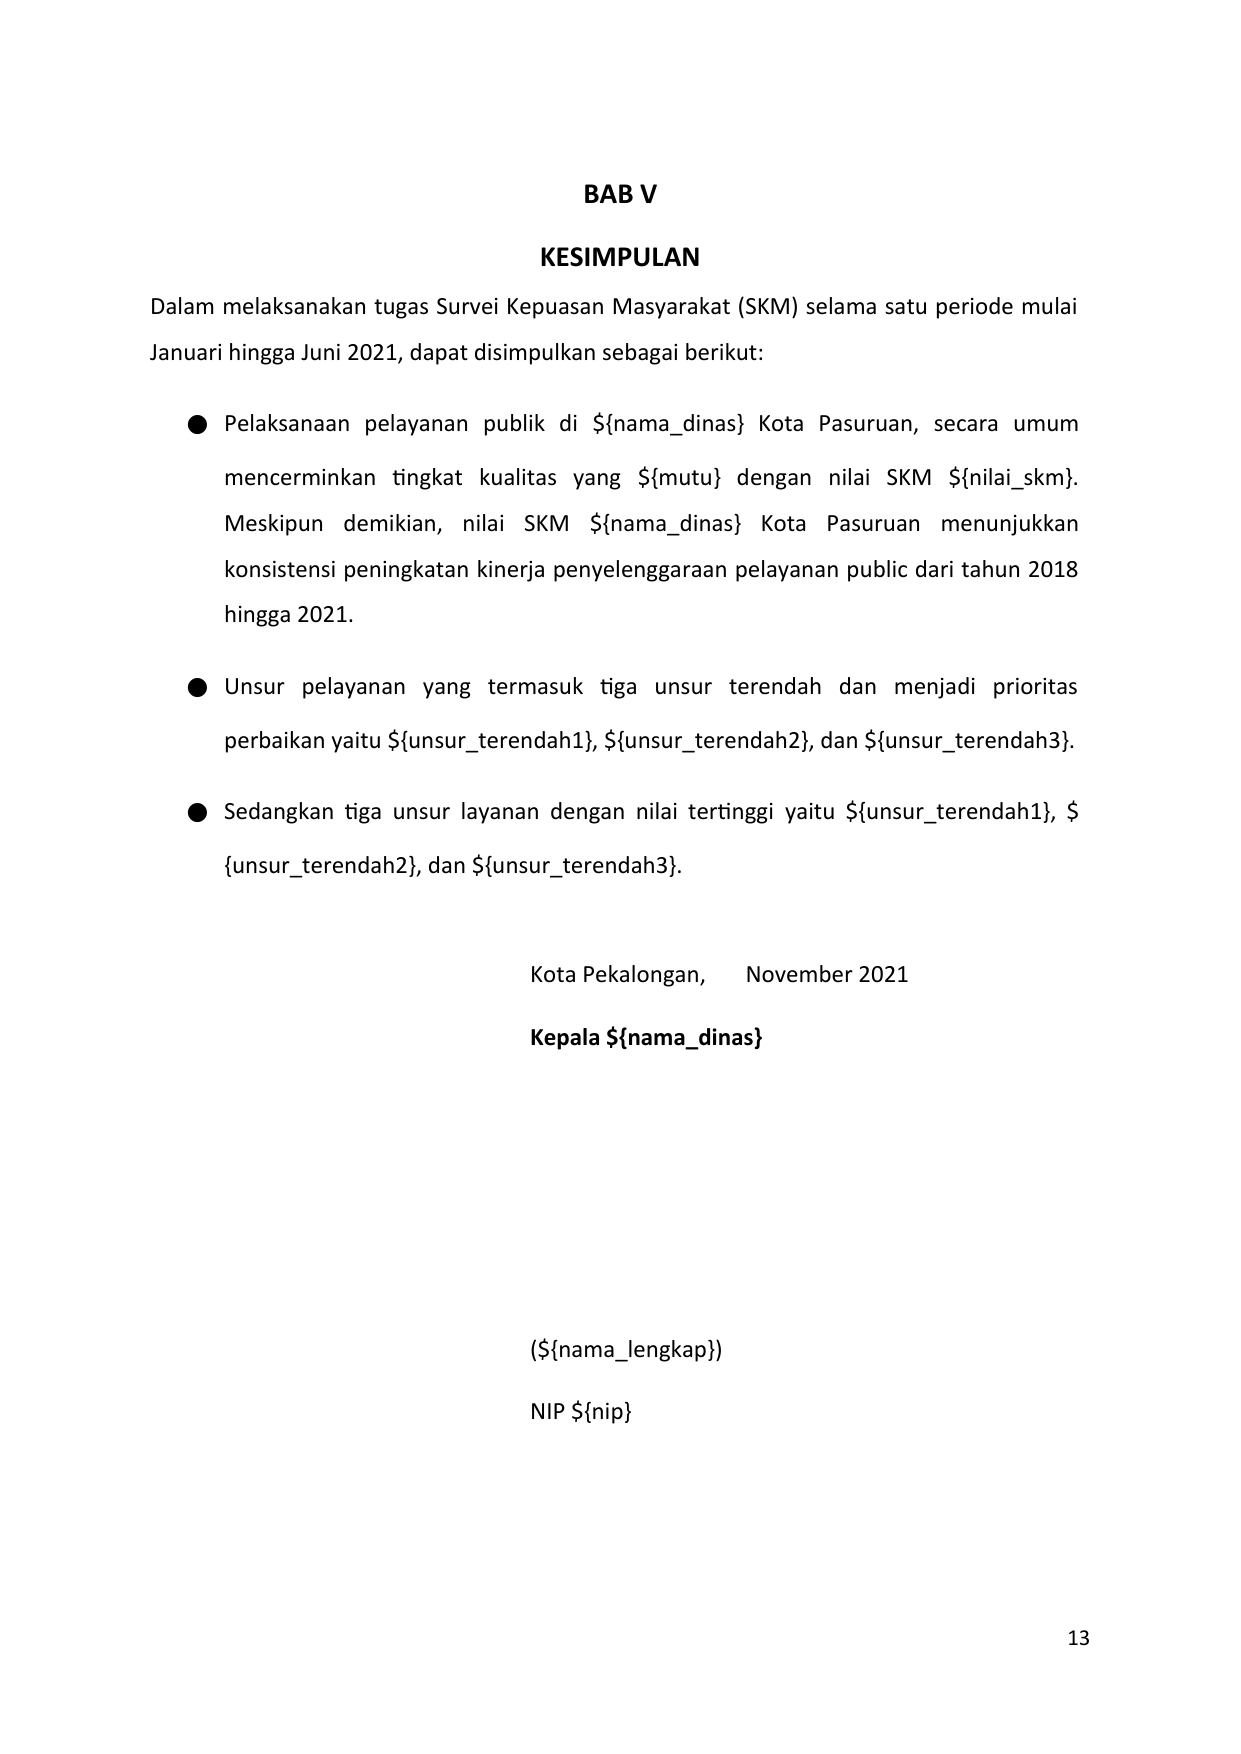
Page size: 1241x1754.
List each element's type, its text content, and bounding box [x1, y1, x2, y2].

subtitle BAB V [150, 175, 1090, 211]
text Dalam melaksanakan tugas Survei Kepuasan Masyarakat (SKM) selama satu periode mulai Januari hingga Juni 2021, dapat disimpulkan sebagai berikut: [150, 290, 1079, 366]
list Sedangkan tiga unsur layanan dengan nilai tertinggi yaitu ${unsur_terendah1}, ${unsur_terendah2}, dan ${unsur_terendah3}. [186, 783, 1079, 880]
list Pelaksanaan pelayanan publik di ${nama_dinas} Kota Pasuruan, secara umum mencerminkan tingkat kualitas yang ${mutu} dengan nilai SKM ${nilai_skm}. Meskipun demikian, nilai SKM ${nama_dinas} Kota Pasuruan menunjukkan konsistensi peningkatan kinerja penyelenggaraan pelayanan public dari tahun 2018 hingga 2021. [186, 395, 1079, 629]
table_header Kota Pekalongan, November 2021 Kepala ${nama_dinas} (${nama_lengkap}) NIP ${nip} [519, 959, 1089, 1456]
subtitle KESIMPULAN [150, 238, 1090, 274]
list Unsur pelayanan yang termasuk tiga unsur terendah dan menjadi prioritas perbaikan yaitu ${unsur_terendah1}, ${unsur_terendah2}, dan ${unsur_terendah3}. [186, 657, 1079, 754]
